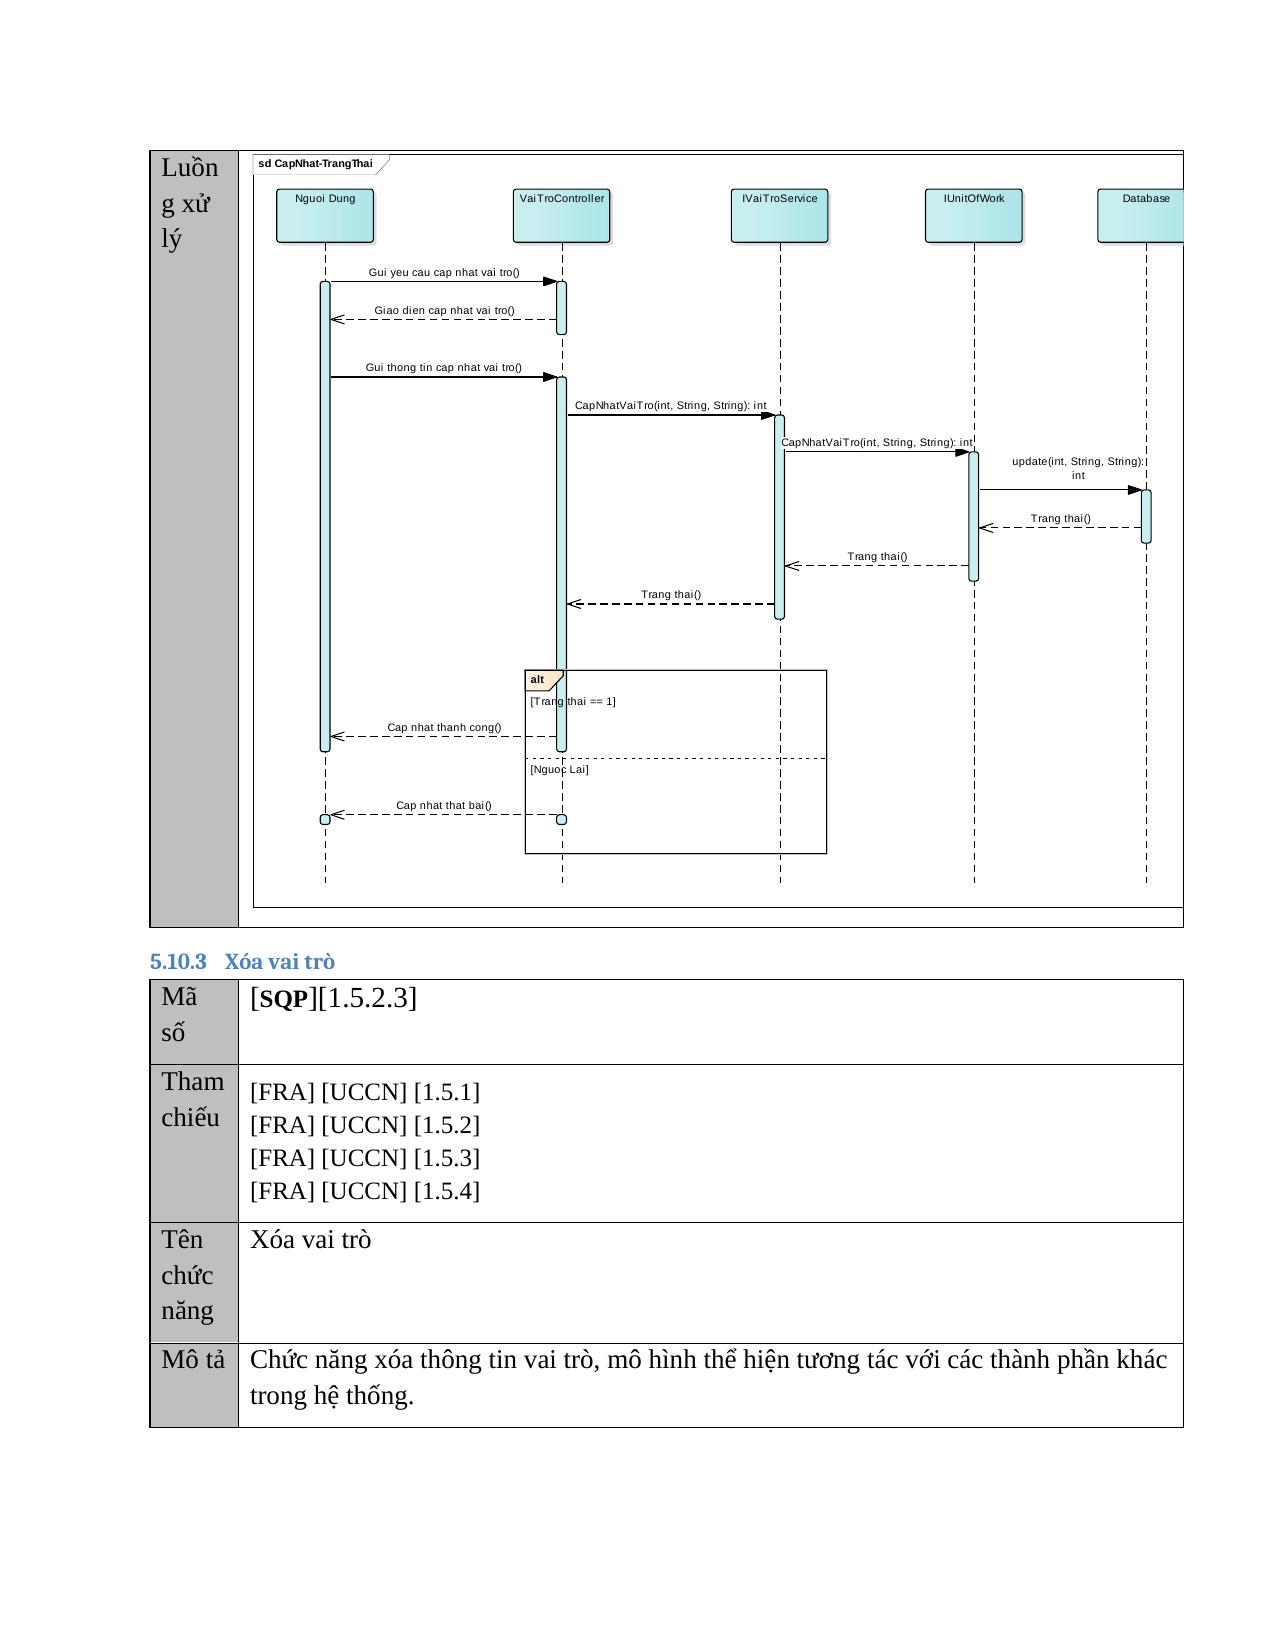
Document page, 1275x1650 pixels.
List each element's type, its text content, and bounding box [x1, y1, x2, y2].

table_header Mã số [151, 980, 238, 1064]
table_cell Mô tả [151, 1344, 238, 1427]
table_cell Chức năng xóa thông tin vai trò, mô hình thể hiện tương tác với các thành phần khác trong hệ thống. [239, 1344, 1183, 1427]
table_cell Luồng xử lý [151, 151, 238, 927]
table_header [SQP][1.5.2.3] [239, 980, 1183, 1064]
table_cell [FRA] [UCCN] [1.5.1] [FRA] [UCCN] [1.5.2] [FRA] [UCCN] [1.5.3] [FRA] [UCCN] [1.5.4] [239, 1065, 1183, 1222]
table_cell Xóa vai trò [239, 1223, 1183, 1342]
table_cell Tham chiếu [151, 1065, 238, 1222]
table_cell Tên chức năng [151, 1223, 238, 1342]
subtitle Xóa vai trò [150, 949, 1125, 975]
table_cell [239, 151, 1183, 927]
